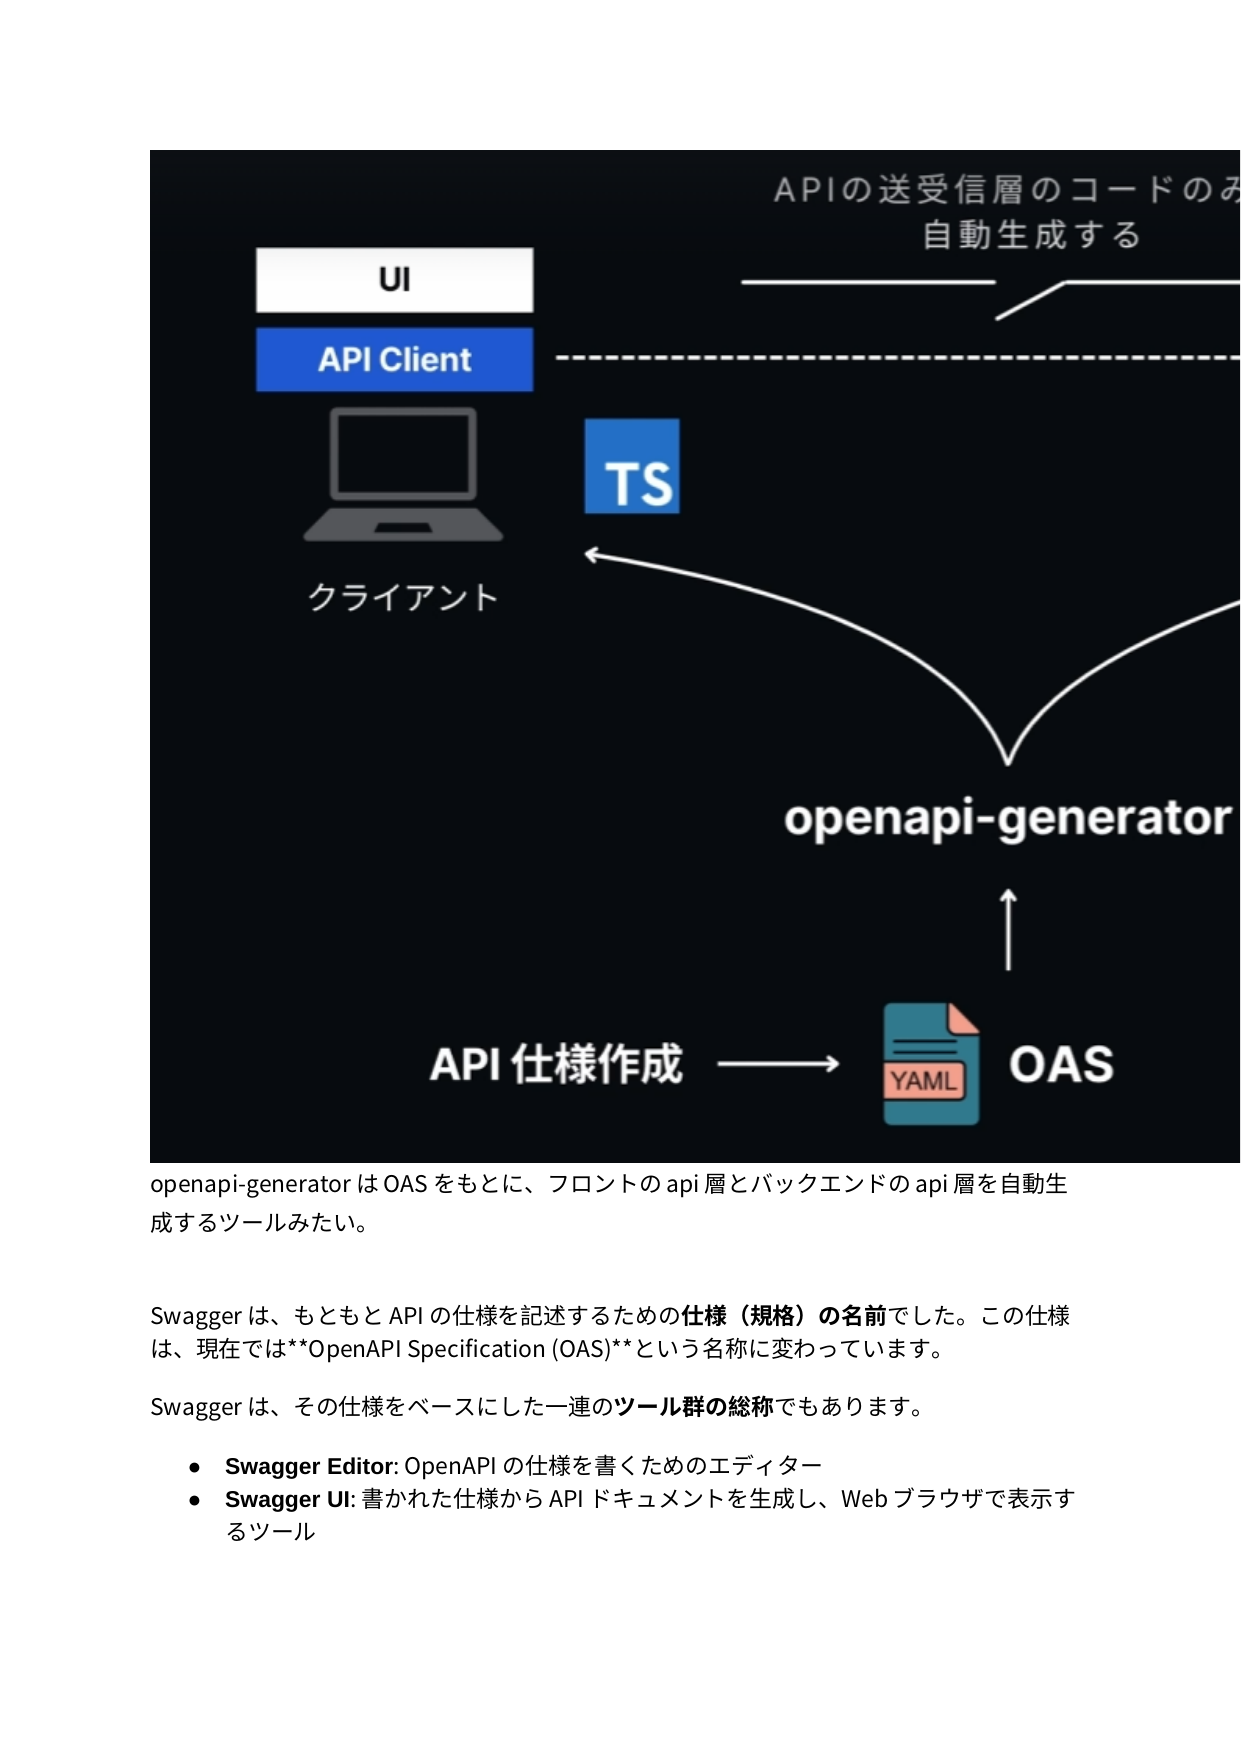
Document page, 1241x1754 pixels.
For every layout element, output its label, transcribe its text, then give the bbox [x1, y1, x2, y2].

text Swaggerは、その仕様をベースにした一連のツール群の総称でもあります。 [150, 1389, 1090, 1422]
picture [150, 150, 1241, 1163]
list Swagger UI: 書かれた仕様からAPIドキュメントを生成し、Webブラウザで表示するツール [187, 1481, 1090, 1547]
text openapi-generatorはOASをもとに、フロントのapi層とバックエンドのapi層を自動生成するツールみたい。 [150, 1166, 1090, 1238]
text Swaggerは、もともとAPIの仕様を記述するための仕様（規格）の名前でした。この仕様は、現在では**OpenAPI Specification (OAS)**という名称に変わっています。 [150, 1298, 1090, 1364]
list Swagger Editor: OpenAPIの仕様を書くためのエディター [187, 1447, 1090, 1481]
